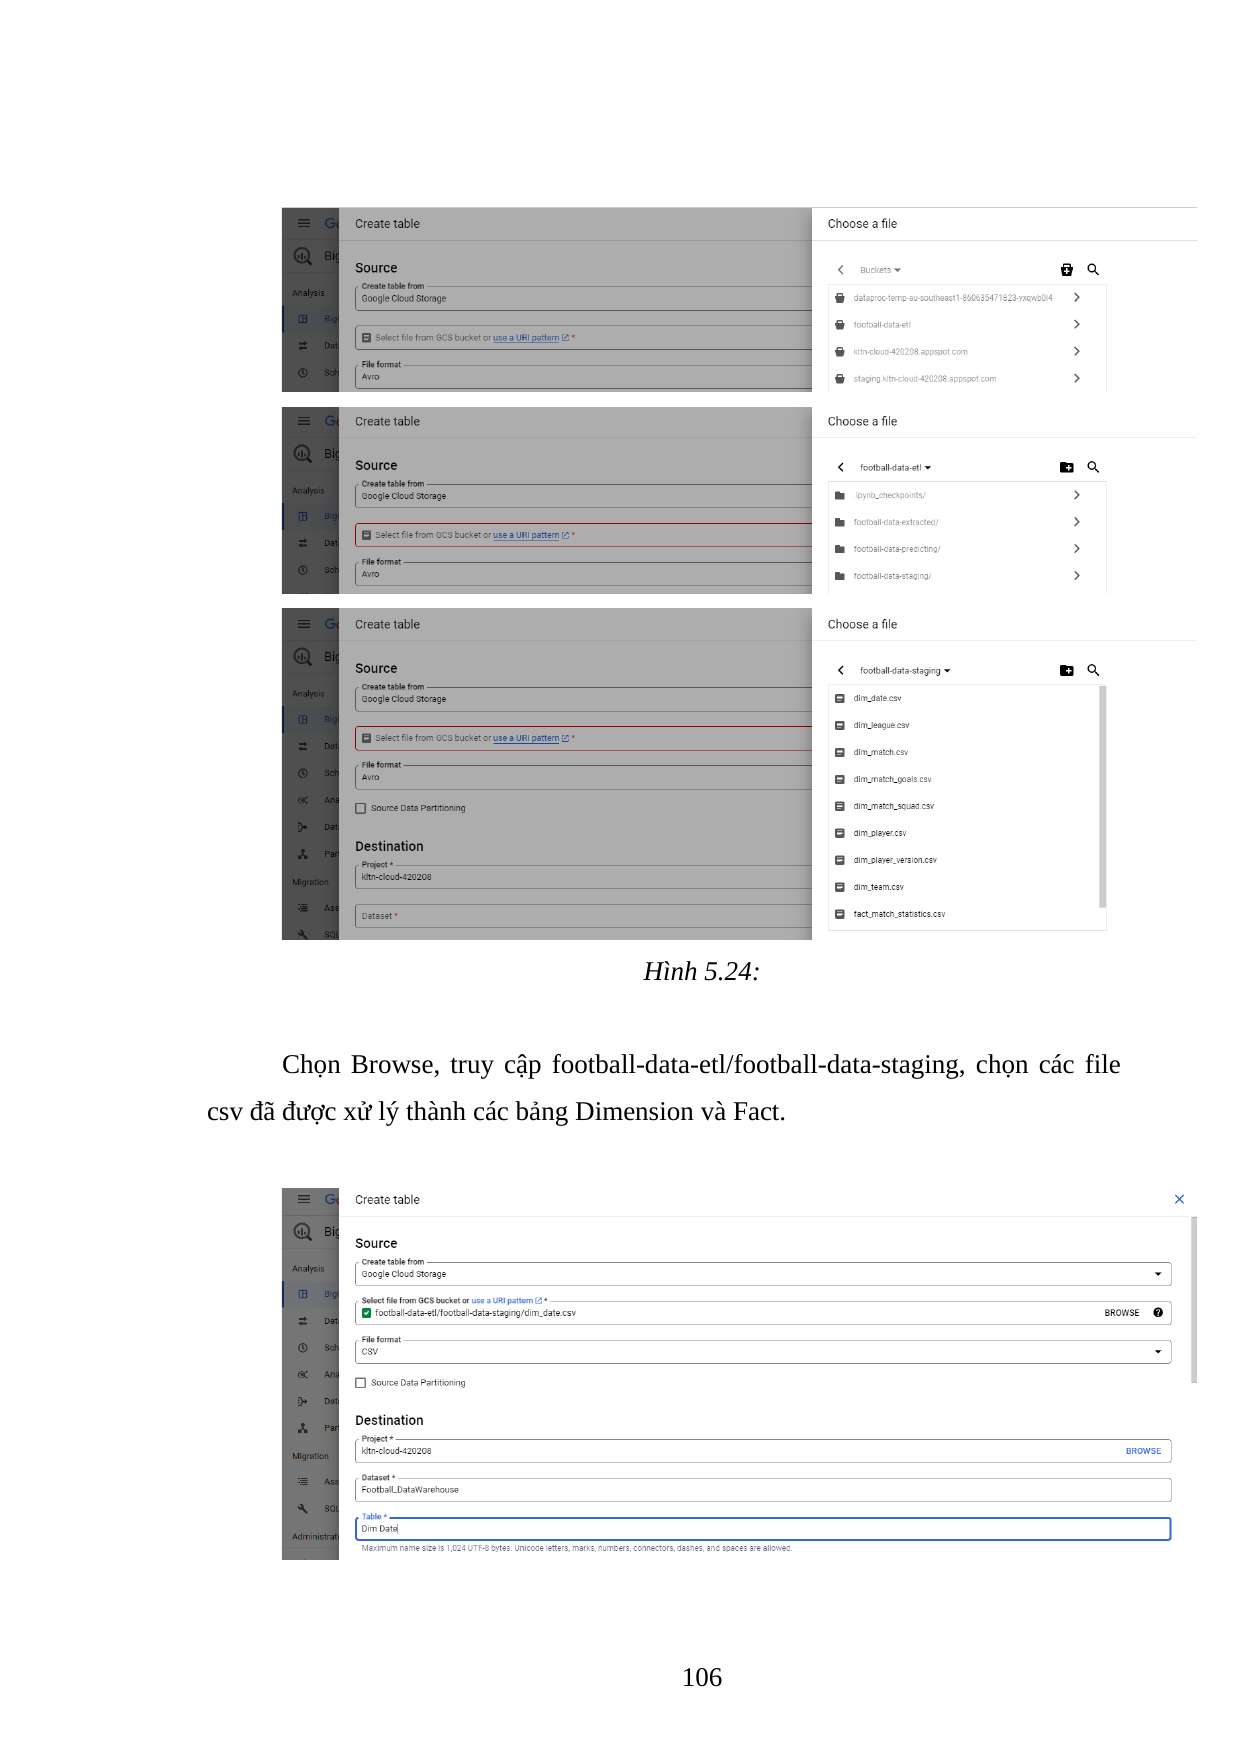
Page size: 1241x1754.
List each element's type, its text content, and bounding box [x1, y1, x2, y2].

text Chọn Browse, truy cập football-data-etl/football-data-staging, chọn các file csv đã được xử lý thành các bảng Dimension và Fact. [207, 1048, 1122, 1126]
picture [281, 206, 1198, 392]
picture [281, 407, 1198, 594]
picture [281, 608, 1198, 940]
text Hình 5.24: [207, 955, 1122, 986]
picture [281, 1188, 1198, 1560]
